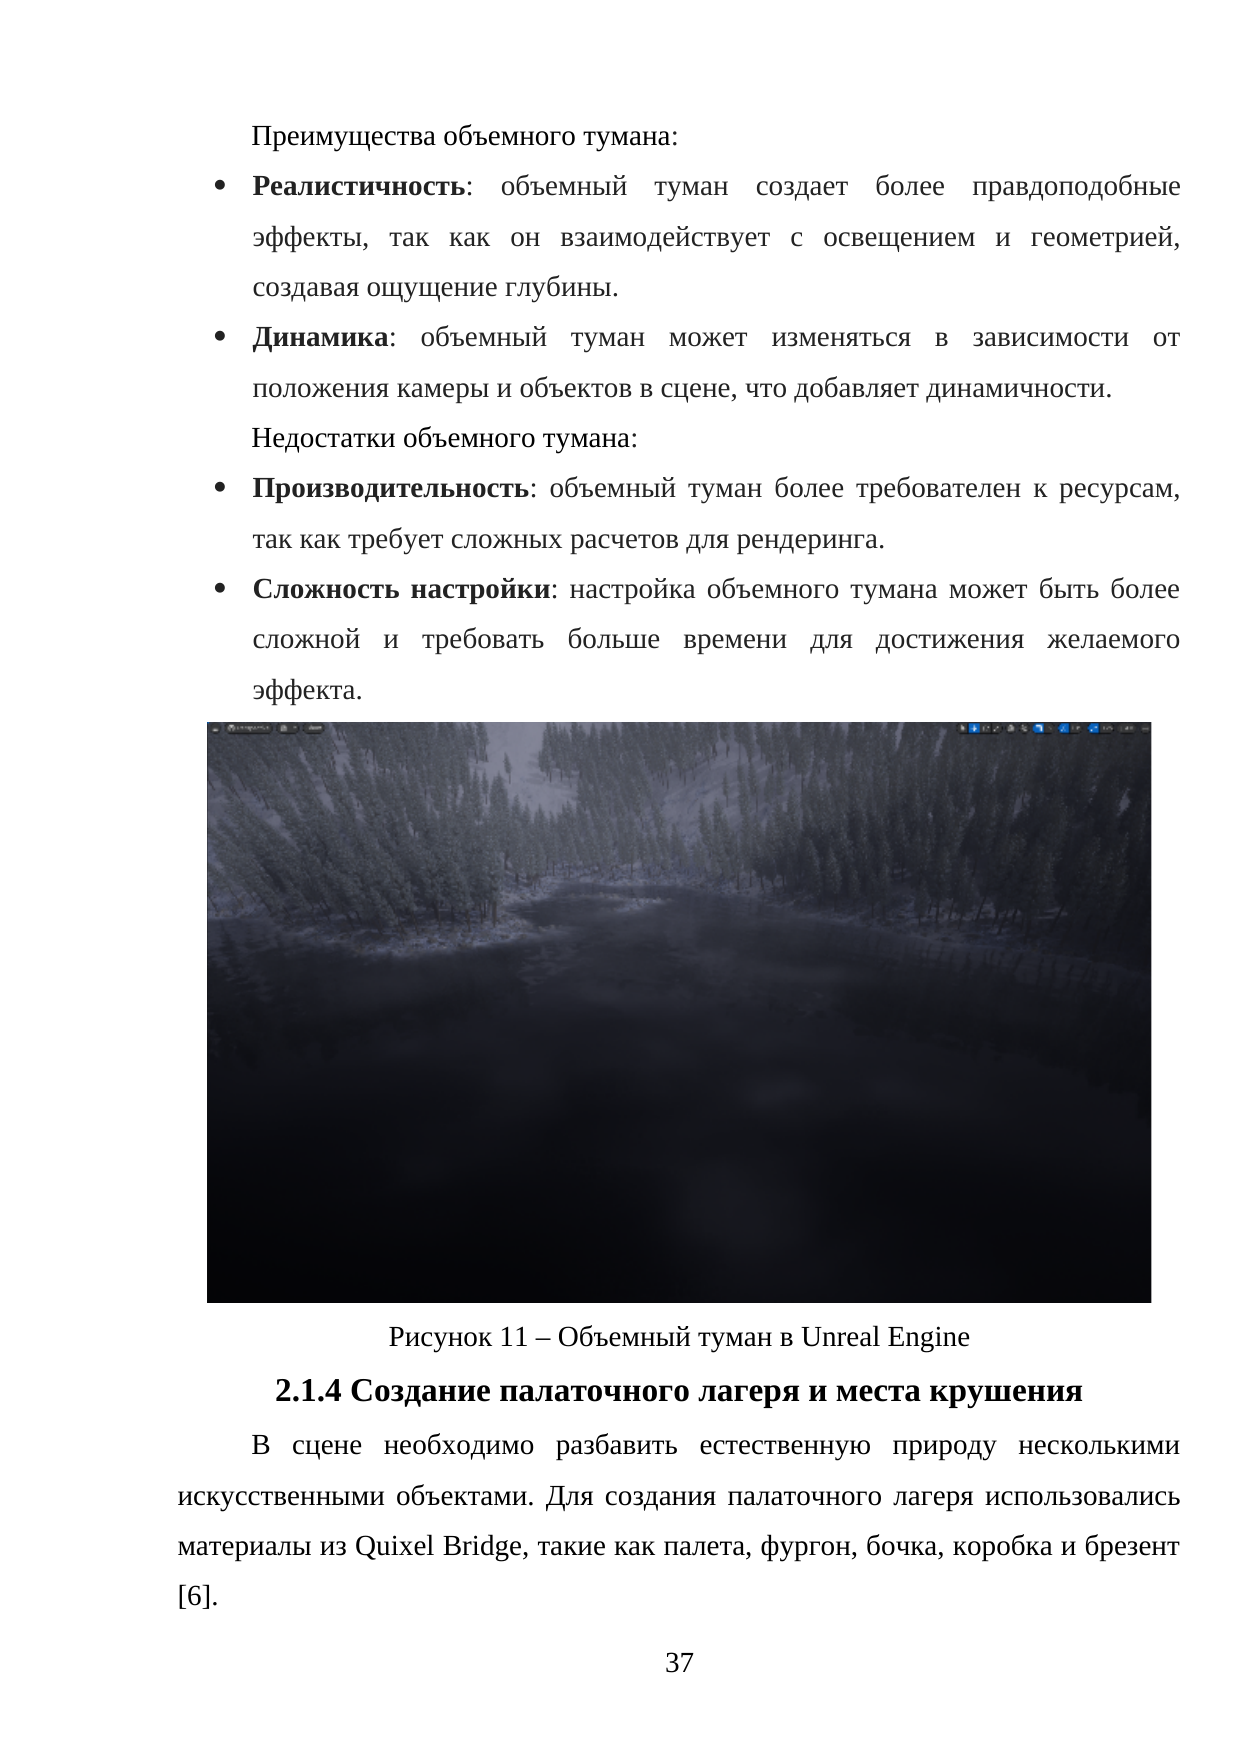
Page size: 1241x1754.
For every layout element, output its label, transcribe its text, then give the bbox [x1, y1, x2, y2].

text Преимущества объемного тумана: [177, 118, 1181, 152]
list Сложность настройки: настройка объемного тумана может быть более сложной и требовать больше времени для достижения желаемого эффекта. [215, 571, 1181, 706]
list Динамика: объемный туман может изменяться в зависимости от положения камеры и объектов в сцене, что добавляет динамичности. [215, 319, 1181, 403]
text Недостатки объемного тумана: [177, 420, 1181, 454]
text Рисунок 11 – Объемный туман в Unreal Engine [177, 1319, 1181, 1353]
list Производительность: объемный туман более требователен к ресурсам, так как требует сложных расчетов для рендеринга. [215, 471, 1181, 554]
text 2.1.4 Создание палаточного лагеря и места крушения [177, 1370, 1181, 1408]
list Реалистичность: объемный туман создает более правдоподобные эффекты, так как он взаимодействует с освещением и геометрией, создавая ощущение глубины. [215, 168, 1181, 303]
text В сцене необходимо разбавить естественную природу несколькими искусственными объектами. Для создания палаточного лагеря использовались материалы из Quixel Bridge, такие как палета, фургон, бочка, коробка и брезент [6]. [177, 1427, 1181, 1612]
picture [207, 722, 1152, 1303]
